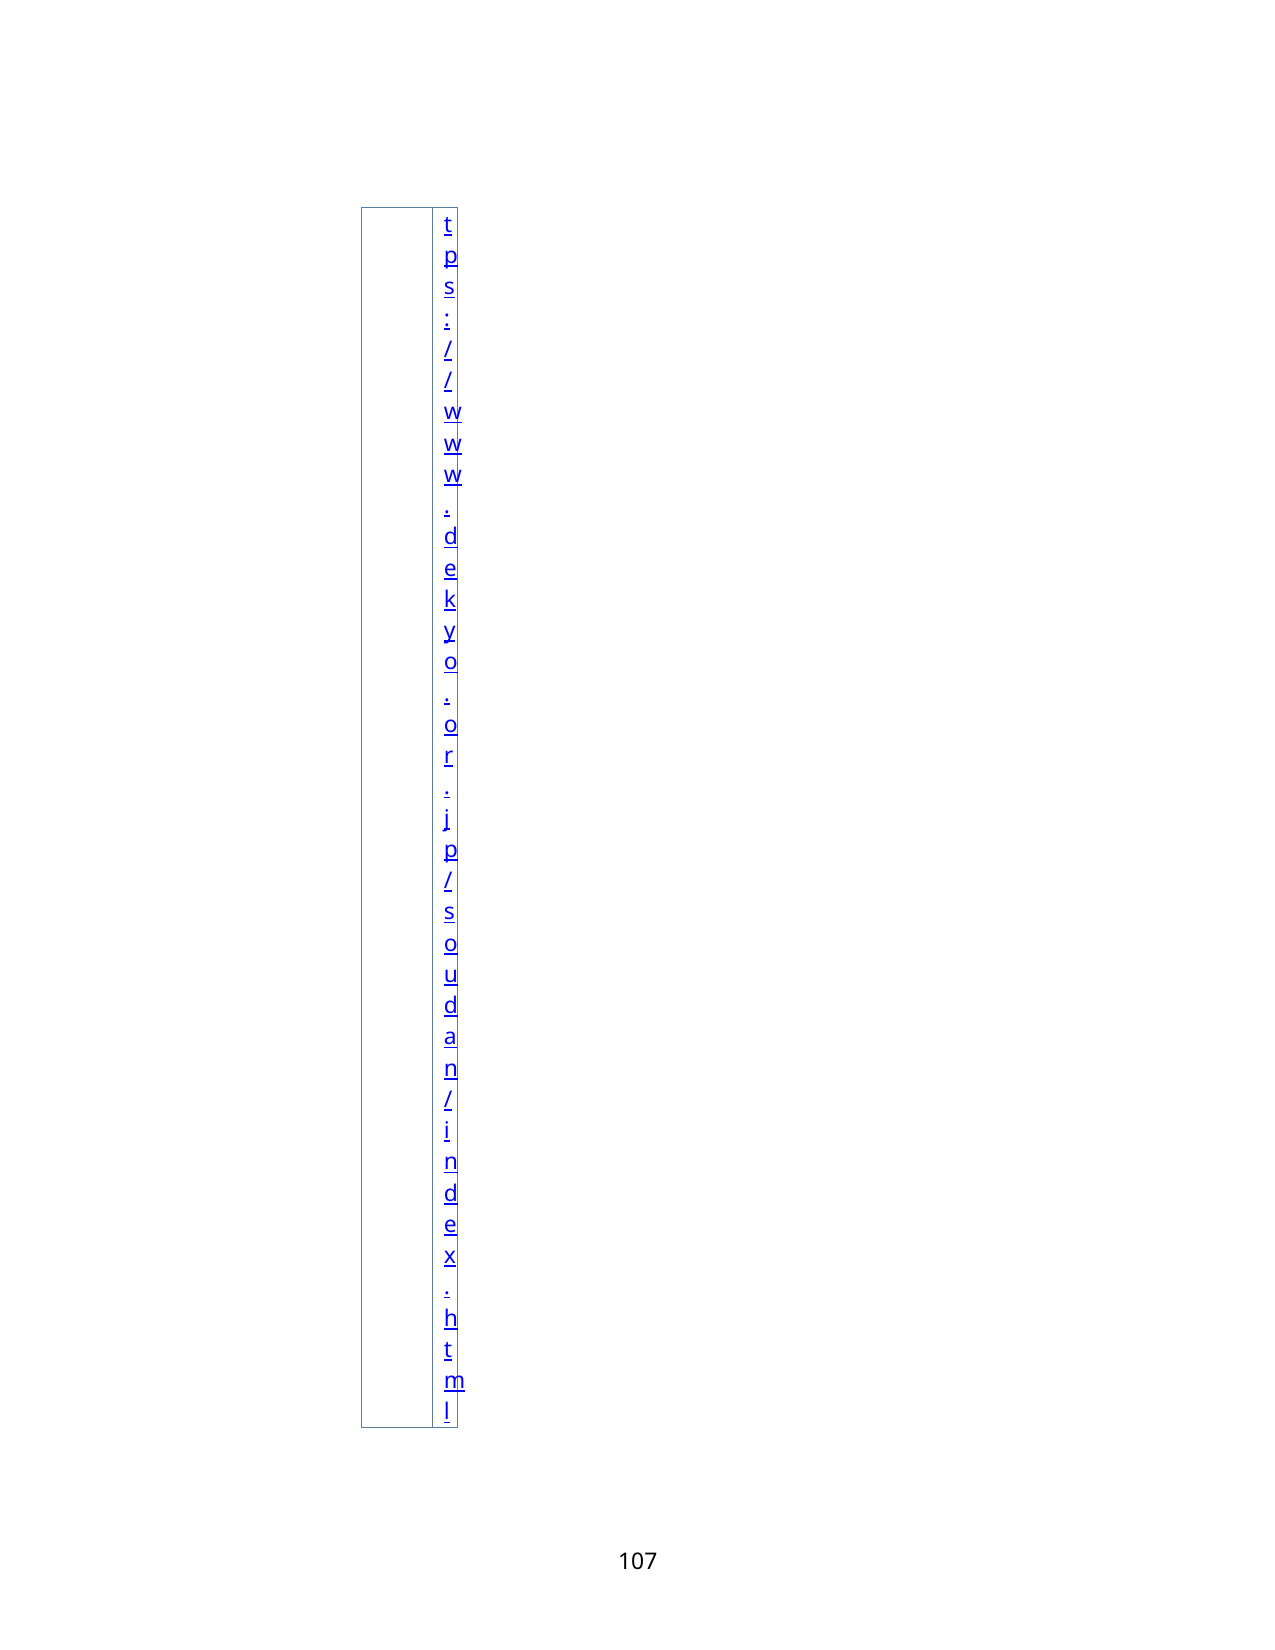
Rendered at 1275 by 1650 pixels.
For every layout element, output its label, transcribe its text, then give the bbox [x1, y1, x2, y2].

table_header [433, 208, 457, 1427]
table_header 参照 [362, 208, 432, 1427]
